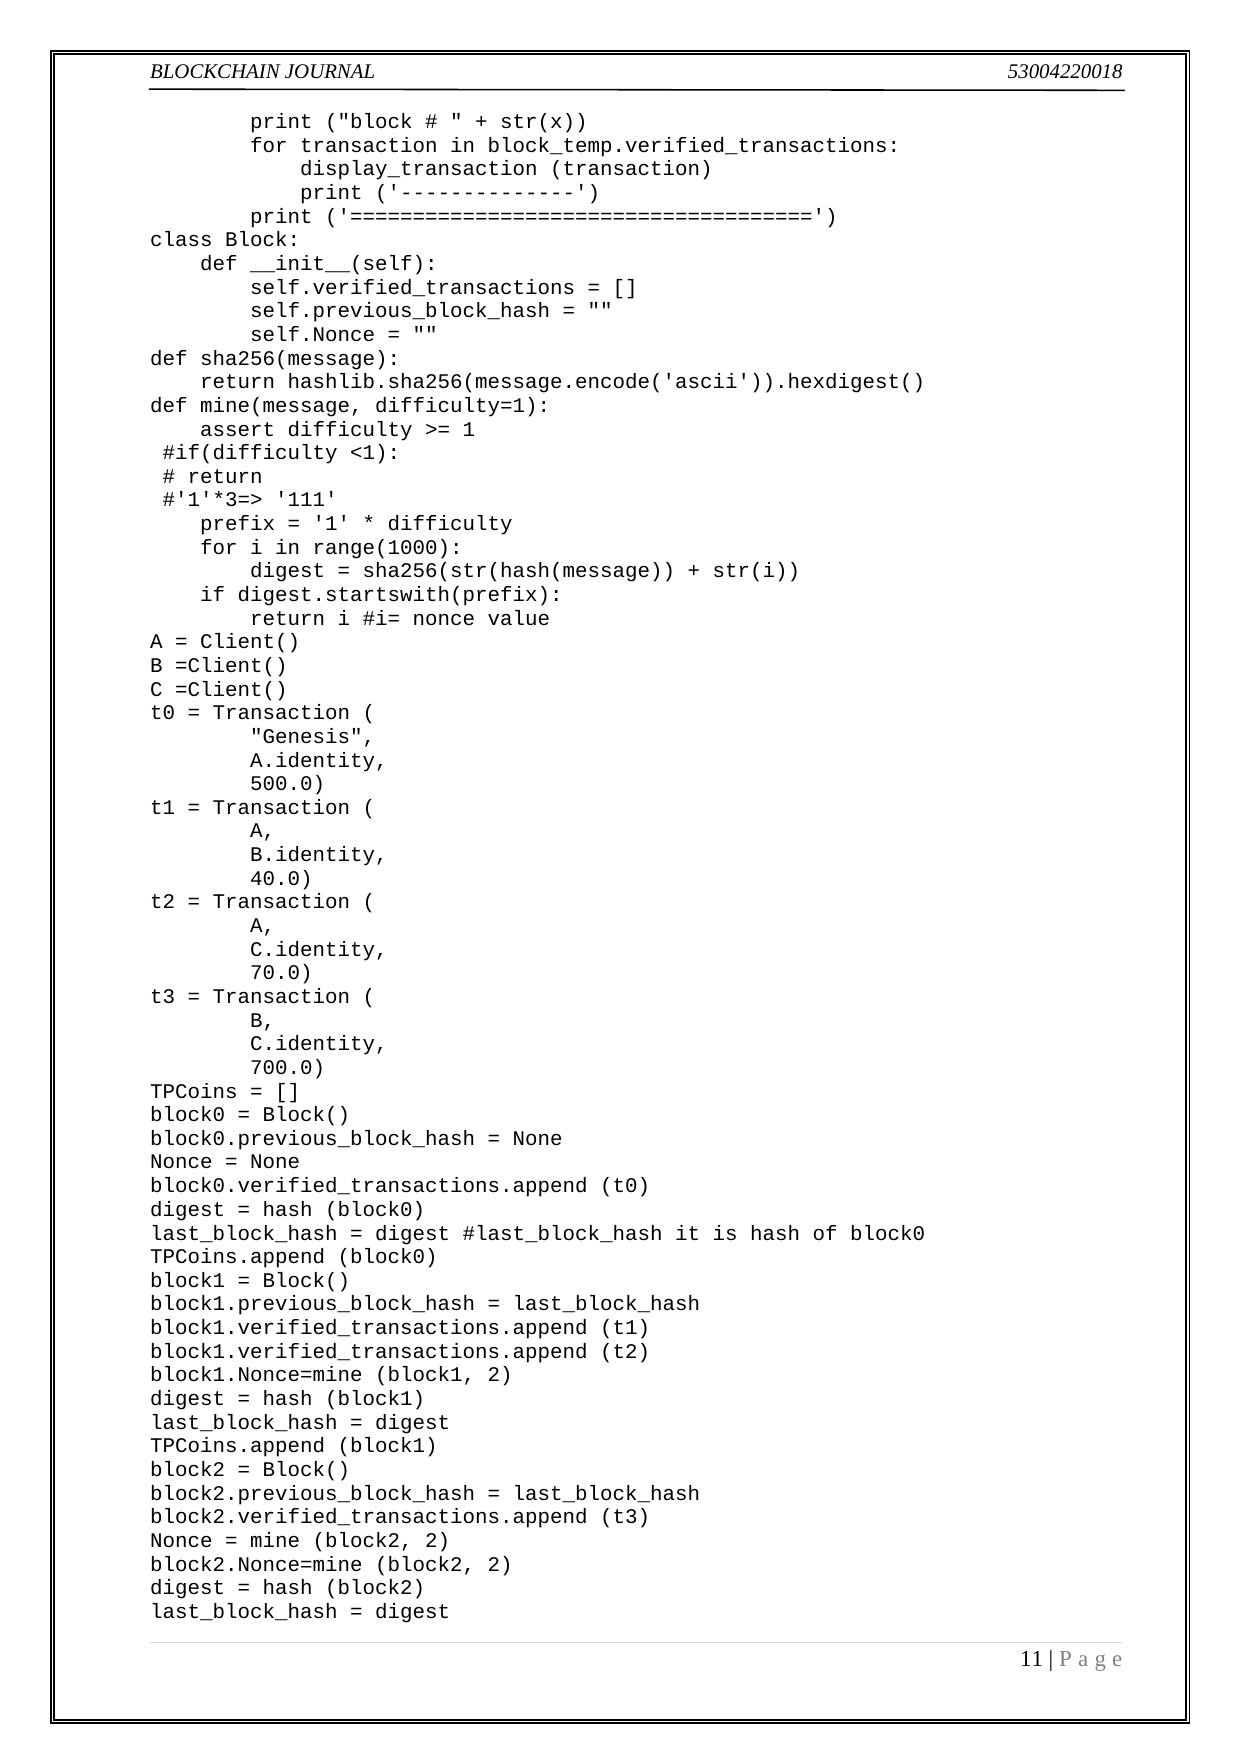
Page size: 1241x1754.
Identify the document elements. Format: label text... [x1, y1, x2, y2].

text def __init__(self): [150, 253, 1122, 277]
text 500.0) [150, 773, 1122, 797]
text t0 = Transaction ( [150, 702, 1122, 726]
text class Block: [150, 229, 1122, 253]
text self.previous_block_hash = "" [150, 300, 1122, 324]
text display_transaction (transaction) [150, 158, 1122, 182]
text B =Client() [150, 655, 1122, 679]
text #if(difficulty <1): [150, 442, 1122, 466]
text A, [150, 821, 1122, 844]
text t2 = Transaction ( [150, 891, 1122, 915]
text print ('--------------') [150, 182, 1122, 206]
text "Genesis", [150, 726, 1122, 749]
text TPCoins.append (block0) [150, 1246, 1122, 1270]
text t1 = Transaction ( [150, 797, 1122, 821]
text A = Client() [150, 631, 1122, 655]
text for transaction in block_temp.verified_transactions: [150, 135, 1122, 158]
text TPCoins = [] [150, 1081, 1122, 1104]
text block0.previous_block_hash = None [150, 1128, 1122, 1152]
text digest = hash (block0) [150, 1199, 1122, 1222]
text C.identity, [150, 939, 1122, 962]
text block1.Nonce=mine (block1, 2) [150, 1364, 1122, 1388]
text block1.verified_transactions.append (t2) [150, 1341, 1122, 1364]
text def sha256(message): [150, 348, 1122, 371]
text Nonce = mine (block2, 2) [150, 1530, 1122, 1553]
text assert difficulty >= 1 [150, 418, 1122, 442]
text block2 = Block() [150, 1459, 1122, 1483]
text return hashlib.sha256(message.encode('ascii')).hexdigest() [150, 371, 1122, 395]
text digest = hash (block1) [150, 1388, 1122, 1412]
text self.Nonce = "" [150, 324, 1122, 348]
text block2.Nonce=mine (block2, 2) [150, 1553, 1122, 1577]
text return i #i= nonce value [150, 608, 1122, 631]
text # return [150, 466, 1122, 489]
text block2.verified_transactions.append (t3) [150, 1506, 1122, 1530]
text 70.0) [150, 962, 1122, 986]
text self.verified_transactions = [] [150, 277, 1122, 300]
text digest = hash (block2) [150, 1577, 1122, 1601]
text last_block_hash = digest [150, 1412, 1122, 1435]
text def mine(message, difficulty=1): [150, 395, 1122, 418]
text digest = sha256(str(hash(message)) + str(i)) [150, 560, 1122, 584]
text block0 = Block() [150, 1104, 1122, 1128]
text A, [150, 915, 1122, 939]
text B.identity, [150, 844, 1122, 868]
text Nonce = None [150, 1152, 1122, 1175]
text B, [150, 1010, 1122, 1033]
text block1 = Block() [150, 1270, 1122, 1293]
text last_block_hash = digest [150, 1601, 1122, 1624]
text print ("block # " + str(x)) [150, 111, 1122, 135]
text if digest.startswith(prefix): [150, 584, 1122, 608]
text block1.previous_block_hash = last_block_hash [150, 1293, 1122, 1317]
text C =Client() [150, 679, 1122, 702]
text A.identity, [150, 749, 1122, 773]
text #'1'*3=> '111' [150, 489, 1122, 513]
text block2.previous_block_hash = last_block_hash [150, 1483, 1122, 1506]
text block1.verified_transactions.append (t1) [150, 1317, 1122, 1341]
text 40.0) [150, 868, 1122, 891]
text for i in range(1000): [150, 537, 1122, 560]
text last_block_hash = digest #last_block_hash it is hash of block0 [150, 1222, 1122, 1246]
text 700.0) [150, 1057, 1122, 1081]
text prefix = '1' * difficulty [150, 513, 1122, 537]
text TPCoins.append (block1) [150, 1435, 1122, 1459]
text block0.verified_transactions.append (t0) [150, 1175, 1122, 1199]
text C.identity, [150, 1033, 1122, 1057]
text print ('=====================================') [150, 206, 1122, 229]
text t3 = Transaction ( [150, 986, 1122, 1010]
